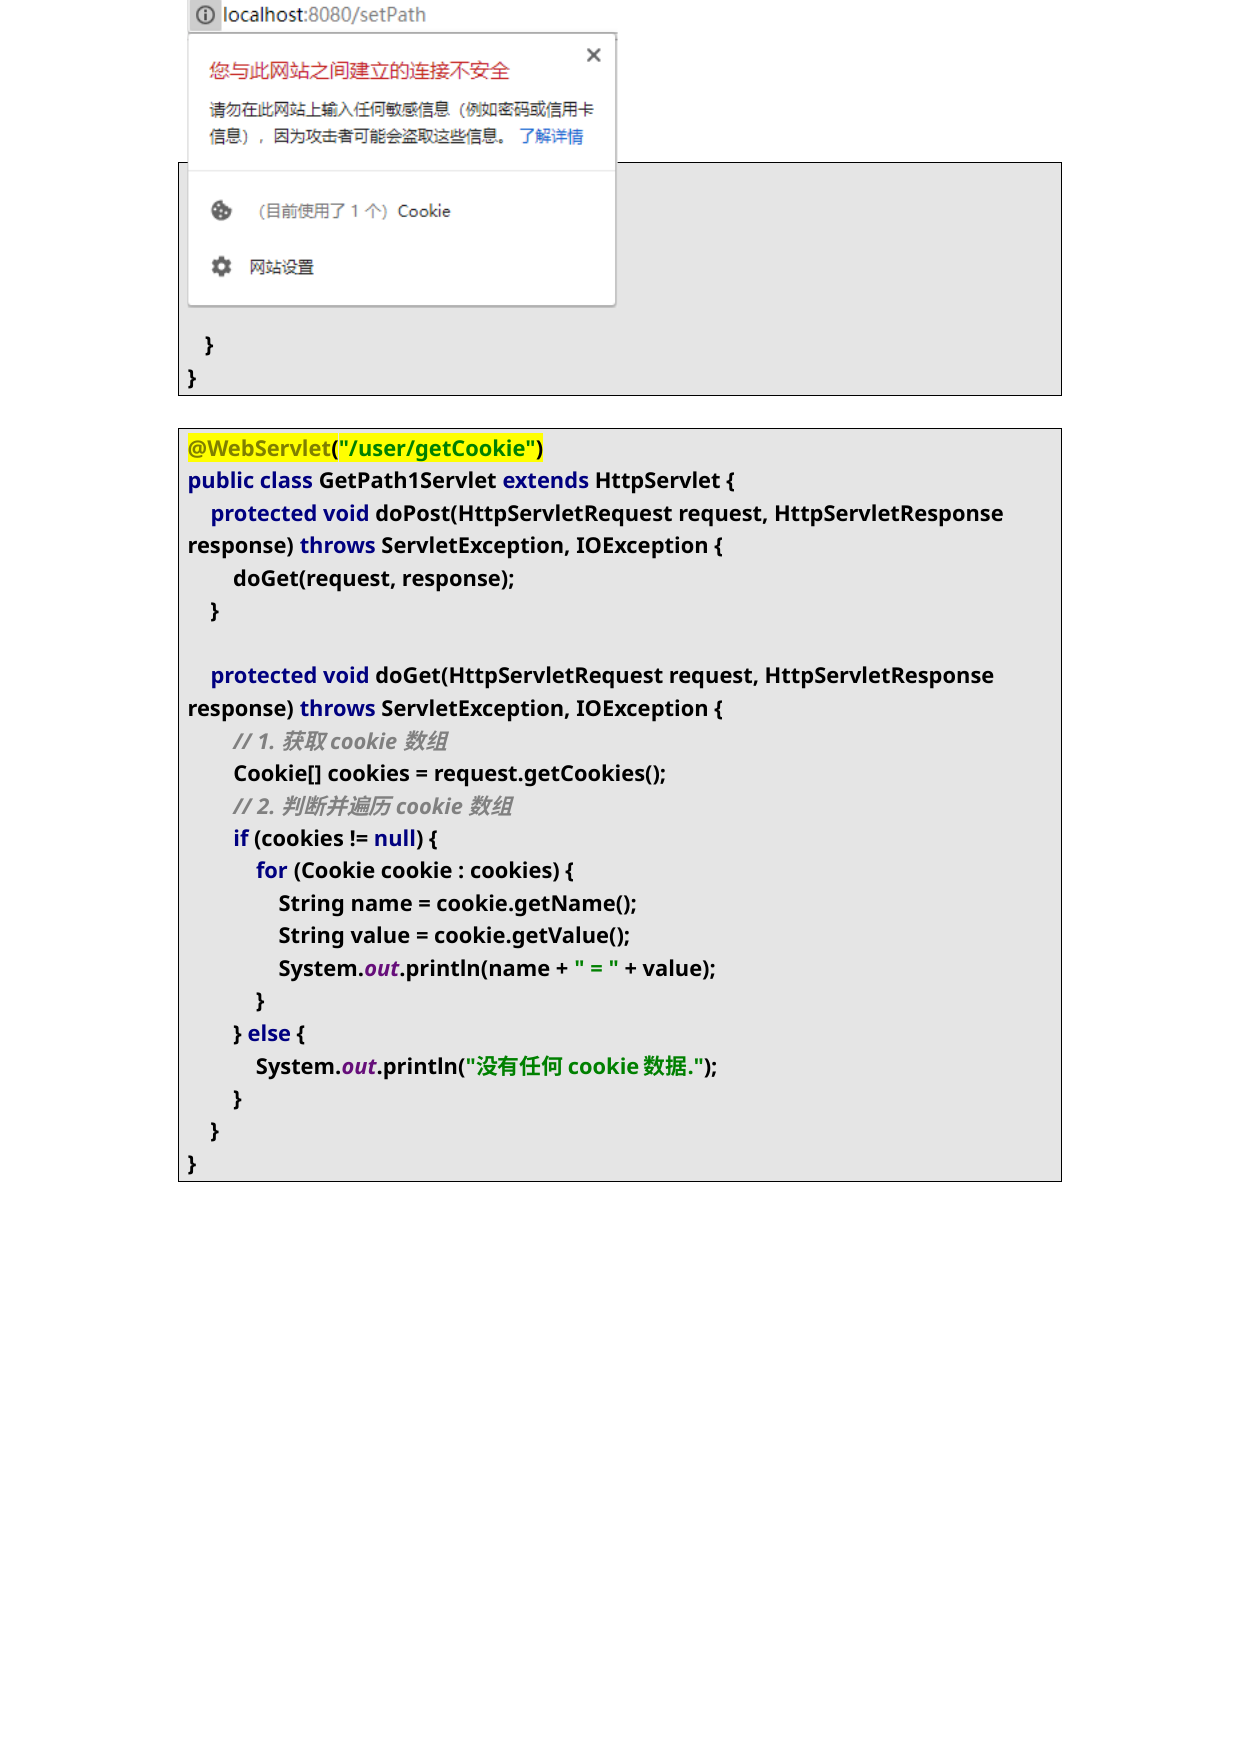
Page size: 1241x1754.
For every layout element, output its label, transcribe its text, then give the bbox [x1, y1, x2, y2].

text @WebServlet("/user/getCookie") public class GetPath1Servlet extends HttpServlet { protected void doPost(HttpServletRequest request, HttpServletResponse response) throws ServletException, IOException { doGet(request, response); } protected void doGet(HttpServletRequest request, HttpServletResponse response) throws ServletException, IOException { // 1. 获取 cookie 数组 Cookie[] cookies = request.getCookies(); // 2. 判断并遍历 cookie 数组 if (cookies != null) { for (Cookie cookie : cookies) { String name = cookie.getName(); String value = cookie.getValue(); System.out.println(name + " = " + value); } } else { System.out.println("没有任何cookie数据."); } } } [179, 429, 1061, 1181]
picture [187, 0, 618, 308]
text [179, 163, 1061, 395]
